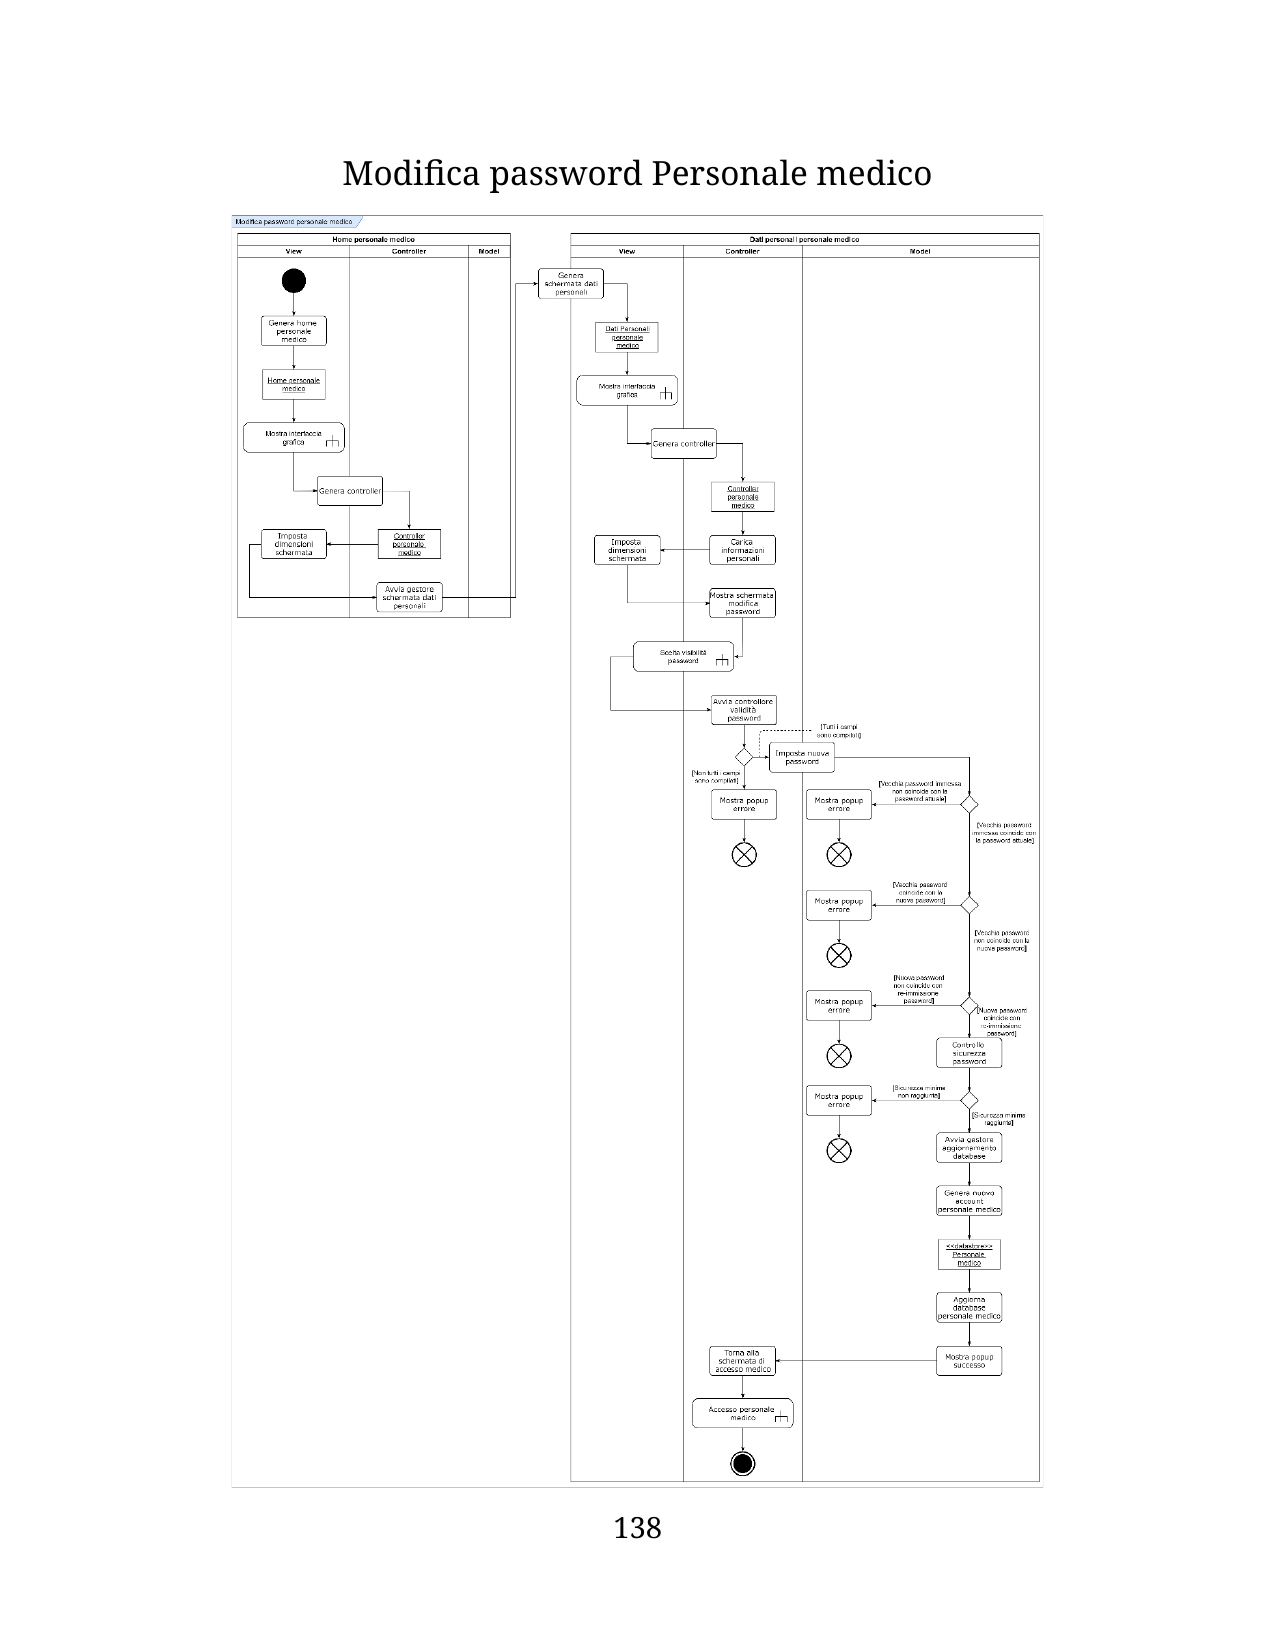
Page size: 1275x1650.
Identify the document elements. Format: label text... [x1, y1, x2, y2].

picture [231, 215, 1044, 1488]
text Modifica password Personale medico [150, 150, 1125, 195]
